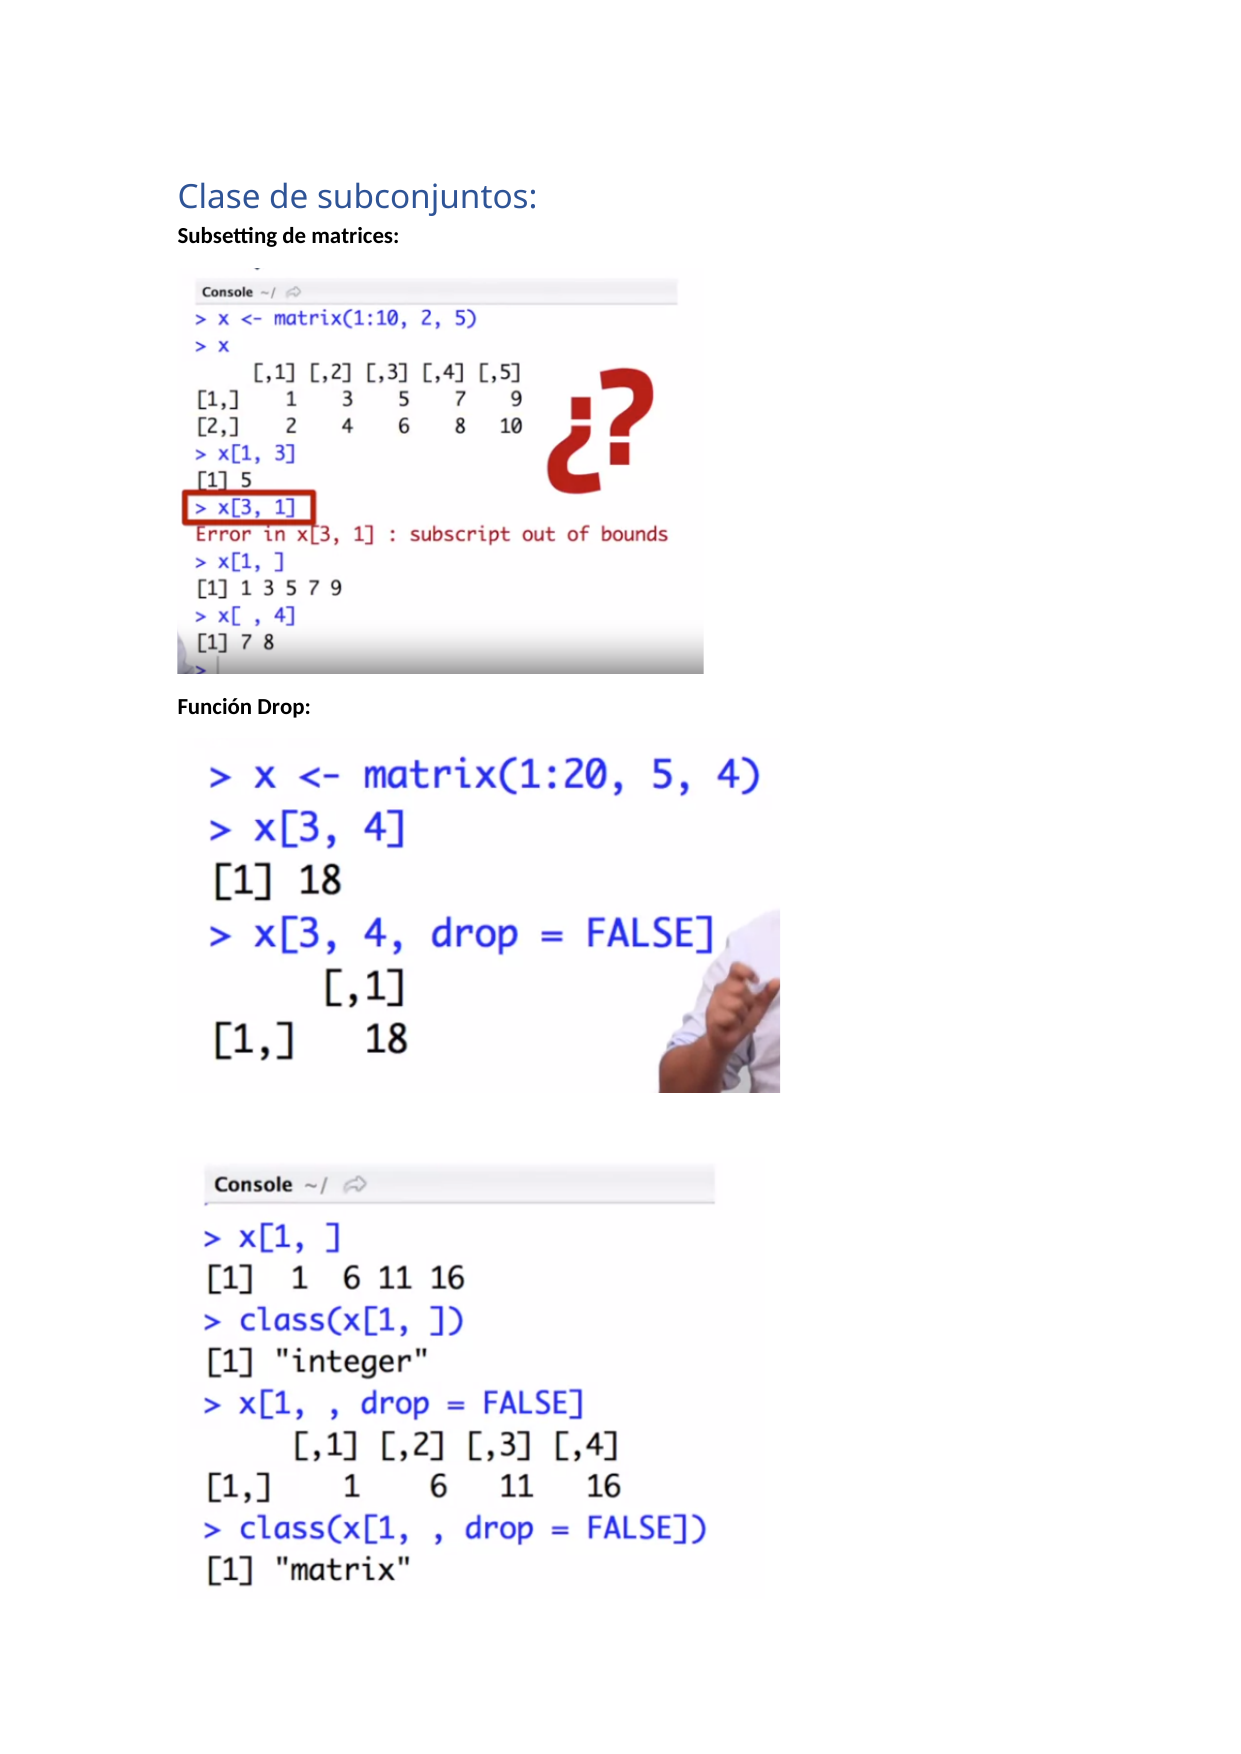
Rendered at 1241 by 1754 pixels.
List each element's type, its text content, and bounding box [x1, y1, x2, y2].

picture [177, 1157, 765, 1599]
picture [177, 268, 704, 674]
picture [177, 738, 781, 1093]
text Función Drop: [177, 692, 1063, 720]
text Subsetting de matrices: [177, 222, 1063, 249]
subtitle Clase de subconjuntos: [177, 173, 1063, 218]
